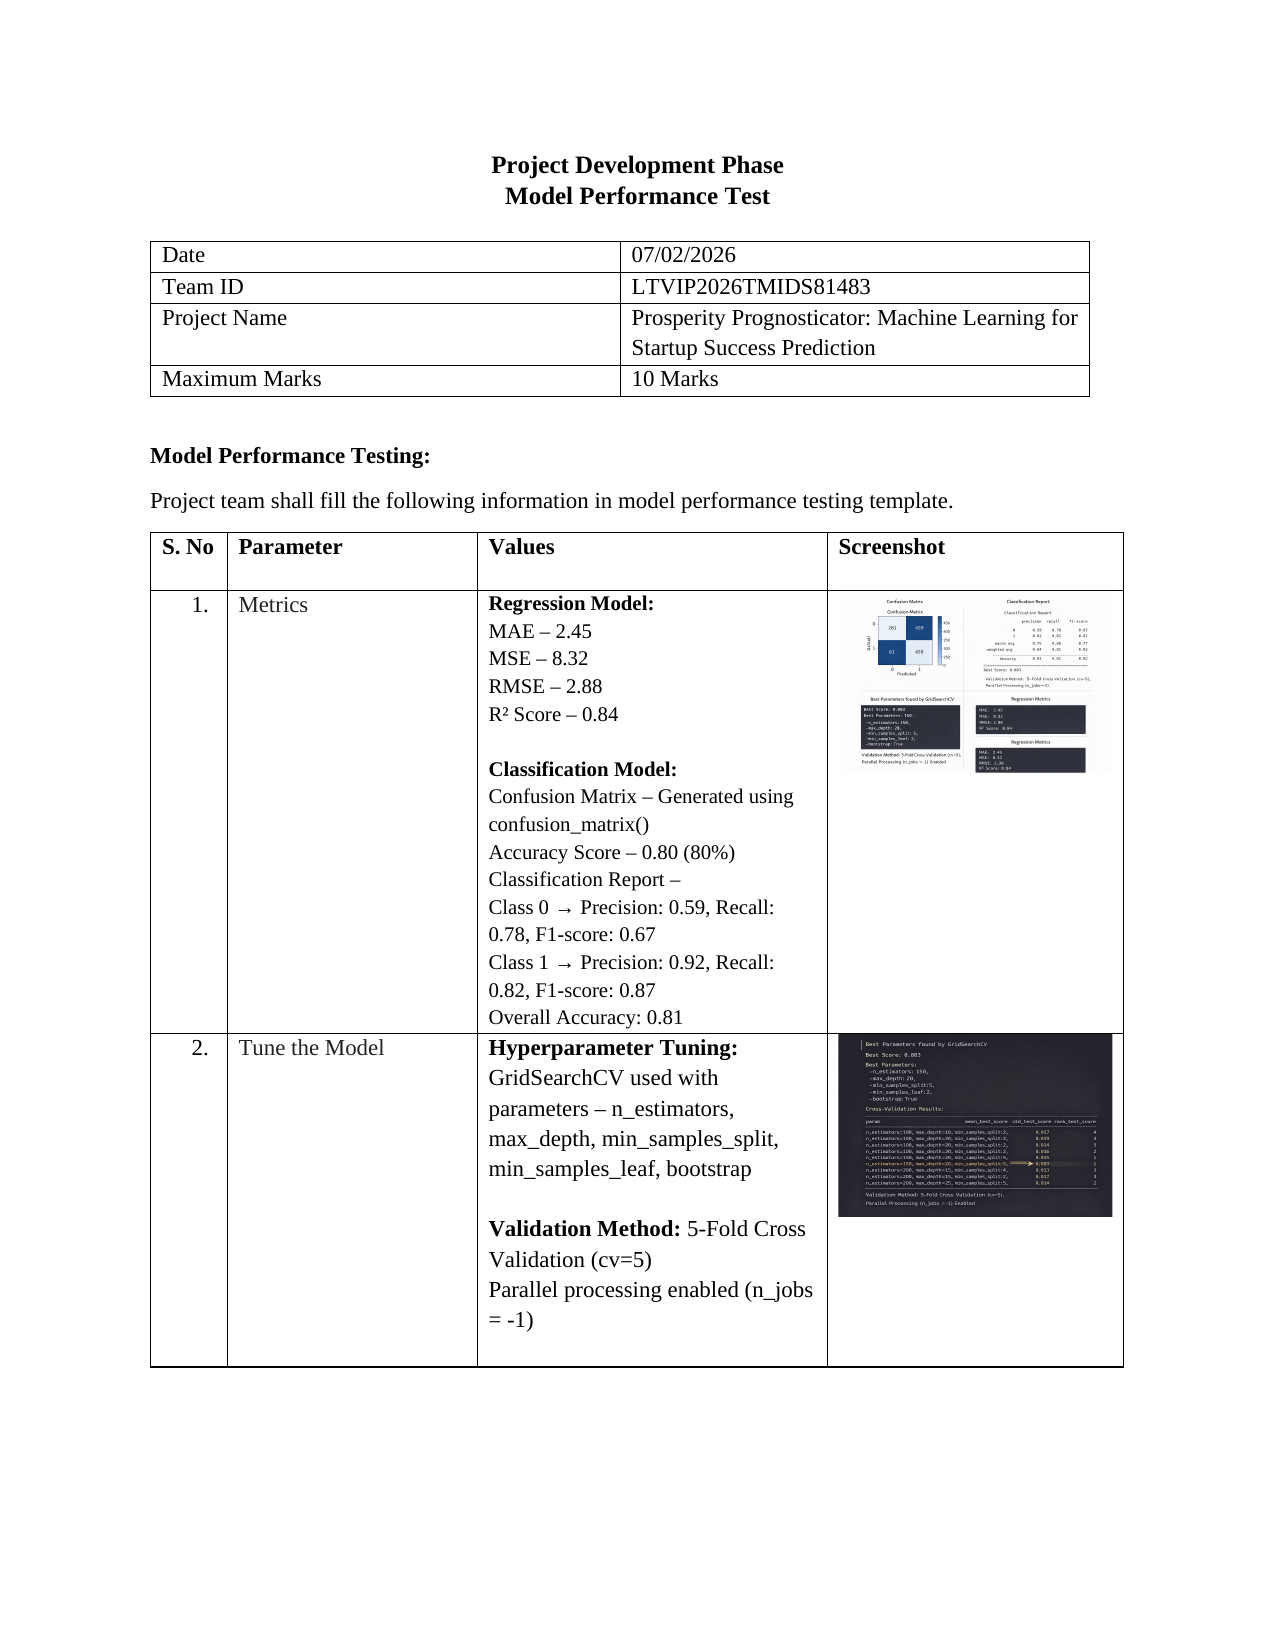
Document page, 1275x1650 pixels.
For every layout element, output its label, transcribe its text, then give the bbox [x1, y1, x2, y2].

picture [838, 591, 1113, 774]
table_cell [828, 591, 1123, 1033]
table_cell LTVIP2026TMIDS81483 [621, 273, 1089, 303]
table_header Parameter [228, 533, 477, 590]
table_cell [151, 1034, 227, 1366]
text Model Performance Test [150, 181, 1125, 210]
table_cell [828, 1034, 1123, 1366]
table_cell [151, 591, 227, 1033]
table_cell 10 Marks [621, 366, 1089, 396]
table_header Date [151, 242, 620, 272]
text Project team shall fill the following information in model performance testing template. [150, 487, 1125, 513]
table_cell Regression Model: MAE – 2.45 MSE – 8.32 RMSE – 2.88 R² Score – 0.84 Classification Model: Confusion Matrix – Generated using confusion_matrix() Accuracy Score – 0.80 (80%) Classification Report – Class 0 → Precision: 0.59, Recall: 0.78, F1-score: 0.67 Class 1 → Precision: 0.92, Recall: 0.82, F1-score: 0.87 Overall Accuracy: 0.81 [478, 591, 827, 1033]
text Project Development Phase [150, 150, 1125, 179]
table_cell Prosperity Prognosticator: Machine Learning for Startup Success Prediction [621, 304, 1089, 364]
table_cell Tune the Model [228, 1034, 477, 1366]
table_header S. No [151, 533, 227, 590]
table_cell Metrics [228, 591, 477, 1033]
table_cell Project Name [151, 304, 620, 364]
table_header 07/02/2026 [621, 242, 1089, 272]
table_cell Maximum Marks [151, 366, 620, 396]
text Model Performance Testing: [150, 442, 1125, 468]
table_header Screenshot [828, 533, 1123, 590]
table_cell Hyperparameter Tuning: GridSearchCV used with parameters – n_estimators, max_depth, min_samples_split, min_samples_leaf, bootstrap Validation Method: 5-Fold Cross Validation (cv=5) Parallel processing enabled (n_jobs = -1) [478, 1034, 827, 1366]
table_cell Team ID [151, 273, 620, 303]
table_header Values [478, 533, 827, 590]
picture [838, 1034, 1113, 1217]
